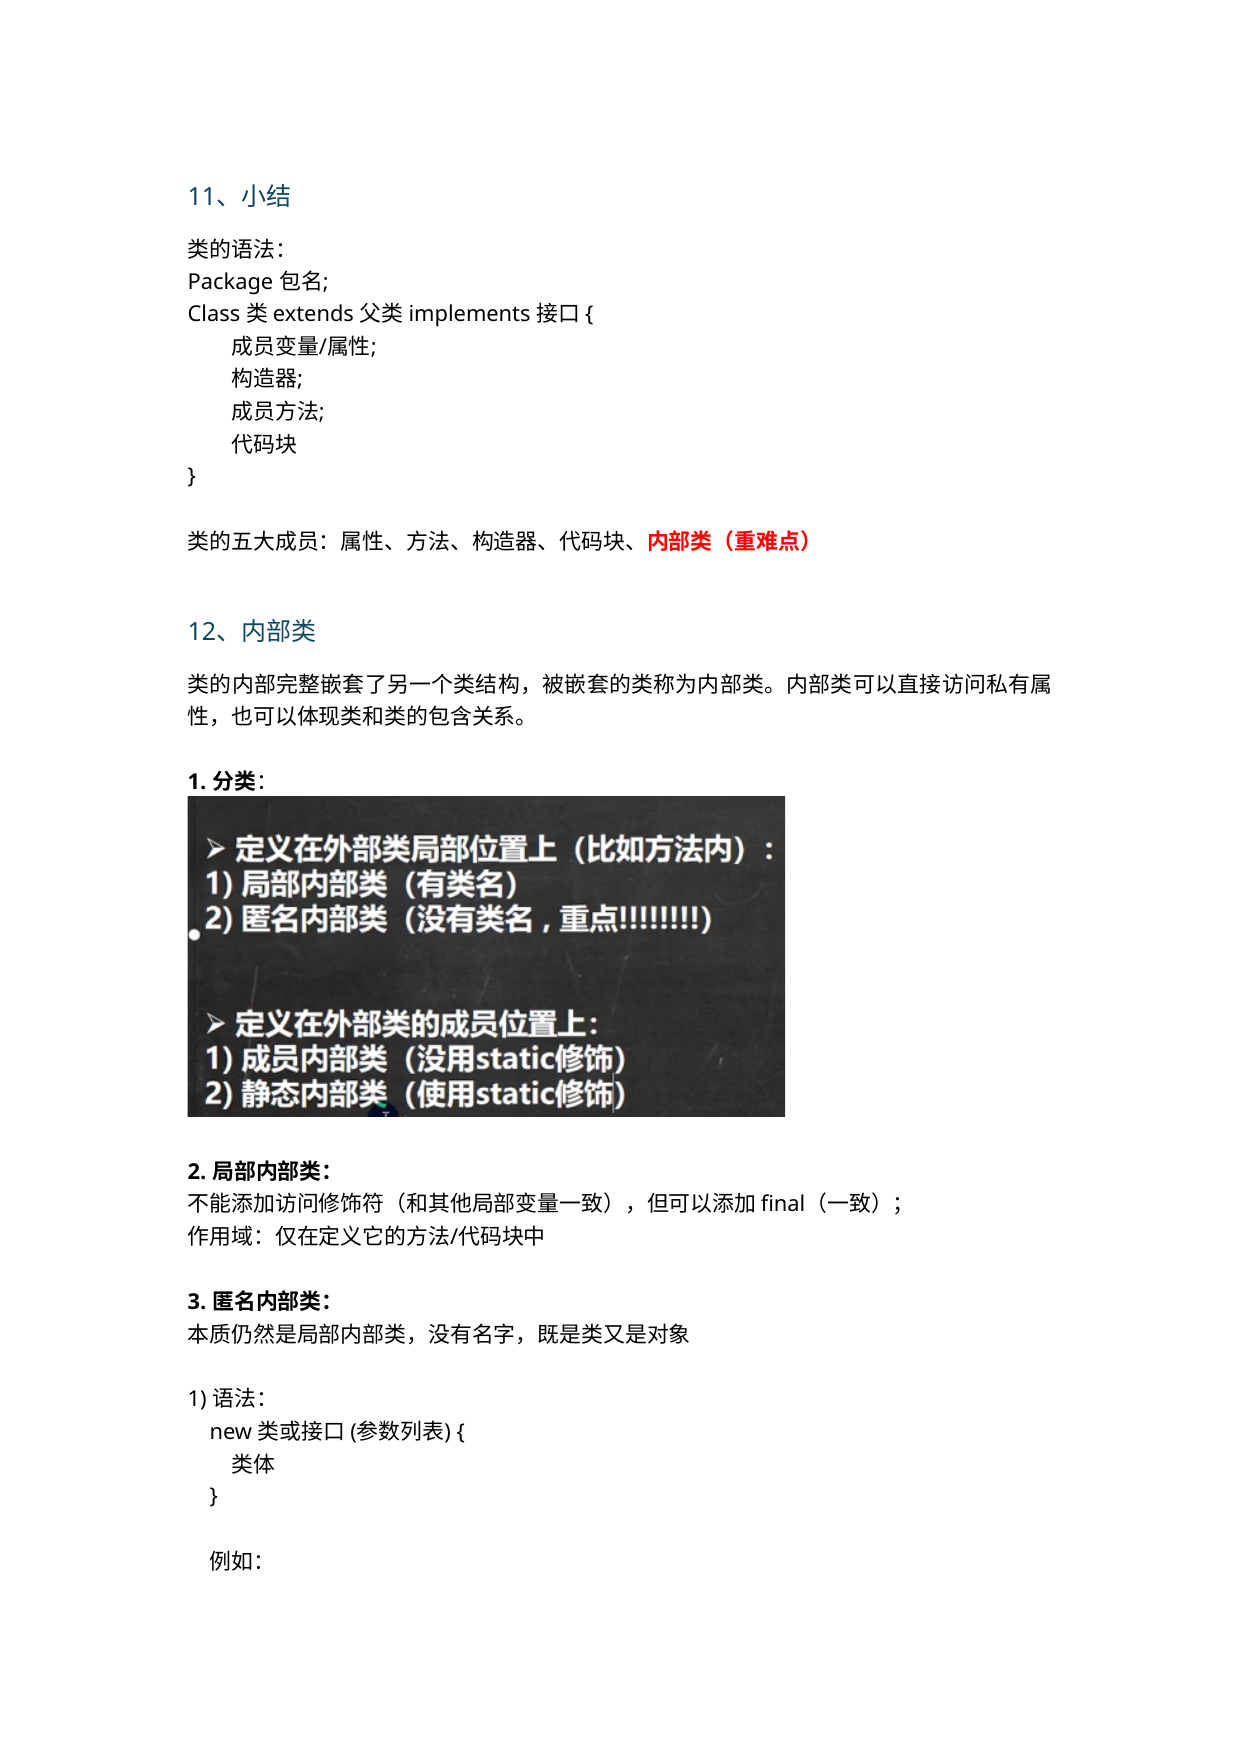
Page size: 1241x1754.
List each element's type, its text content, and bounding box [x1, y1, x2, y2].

picture [187, 796, 786, 1117]
text } [187, 459, 1053, 491]
text Class 类 extends 父类 implements 接口 { [187, 296, 1053, 329]
text 本质仍然是局部内部类，没有名字，既是类又是对象 [187, 1316, 1053, 1349]
text 成员变量/属性; [187, 329, 1053, 361]
text 1. 分类： [187, 764, 1053, 796]
text Package 包名; [187, 264, 1053, 296]
text 类的五大成员：属性、方法、构造器、代码块、内部类（重难点） [187, 524, 1053, 556]
text 代码块 [187, 426, 1053, 459]
text 1) 语法： [187, 1381, 1053, 1414]
text 类的内部完整嵌套了另一个类结构，被嵌套的类称为内部类。内部类可以直接访问私有属性，也可以体现类和类的包含关系。 [187, 666, 1053, 731]
text } [209, 1479, 1053, 1511]
subtitle 12、内部类 [187, 597, 1053, 662]
text 不能添加访问修饰符（和其他局部变量一致），但可以添加final（一致）； [187, 1186, 1053, 1219]
text 类的语法： [187, 231, 1053, 264]
subtitle 11、小结 [187, 162, 1053, 227]
text 成员方法; [187, 394, 1053, 426]
text 作用域：仅在定义它的方法/代码块中 [187, 1219, 1053, 1251]
text 构造器; [187, 361, 1053, 394]
text 2. 局部内部类： [187, 1154, 1053, 1186]
text 类体 [209, 1446, 1053, 1479]
text new 类或接口 (参数列表) { [209, 1414, 1053, 1446]
text 3. 匿名内部类： [187, 1284, 1053, 1316]
text 例如： [209, 1544, 1053, 1576]
